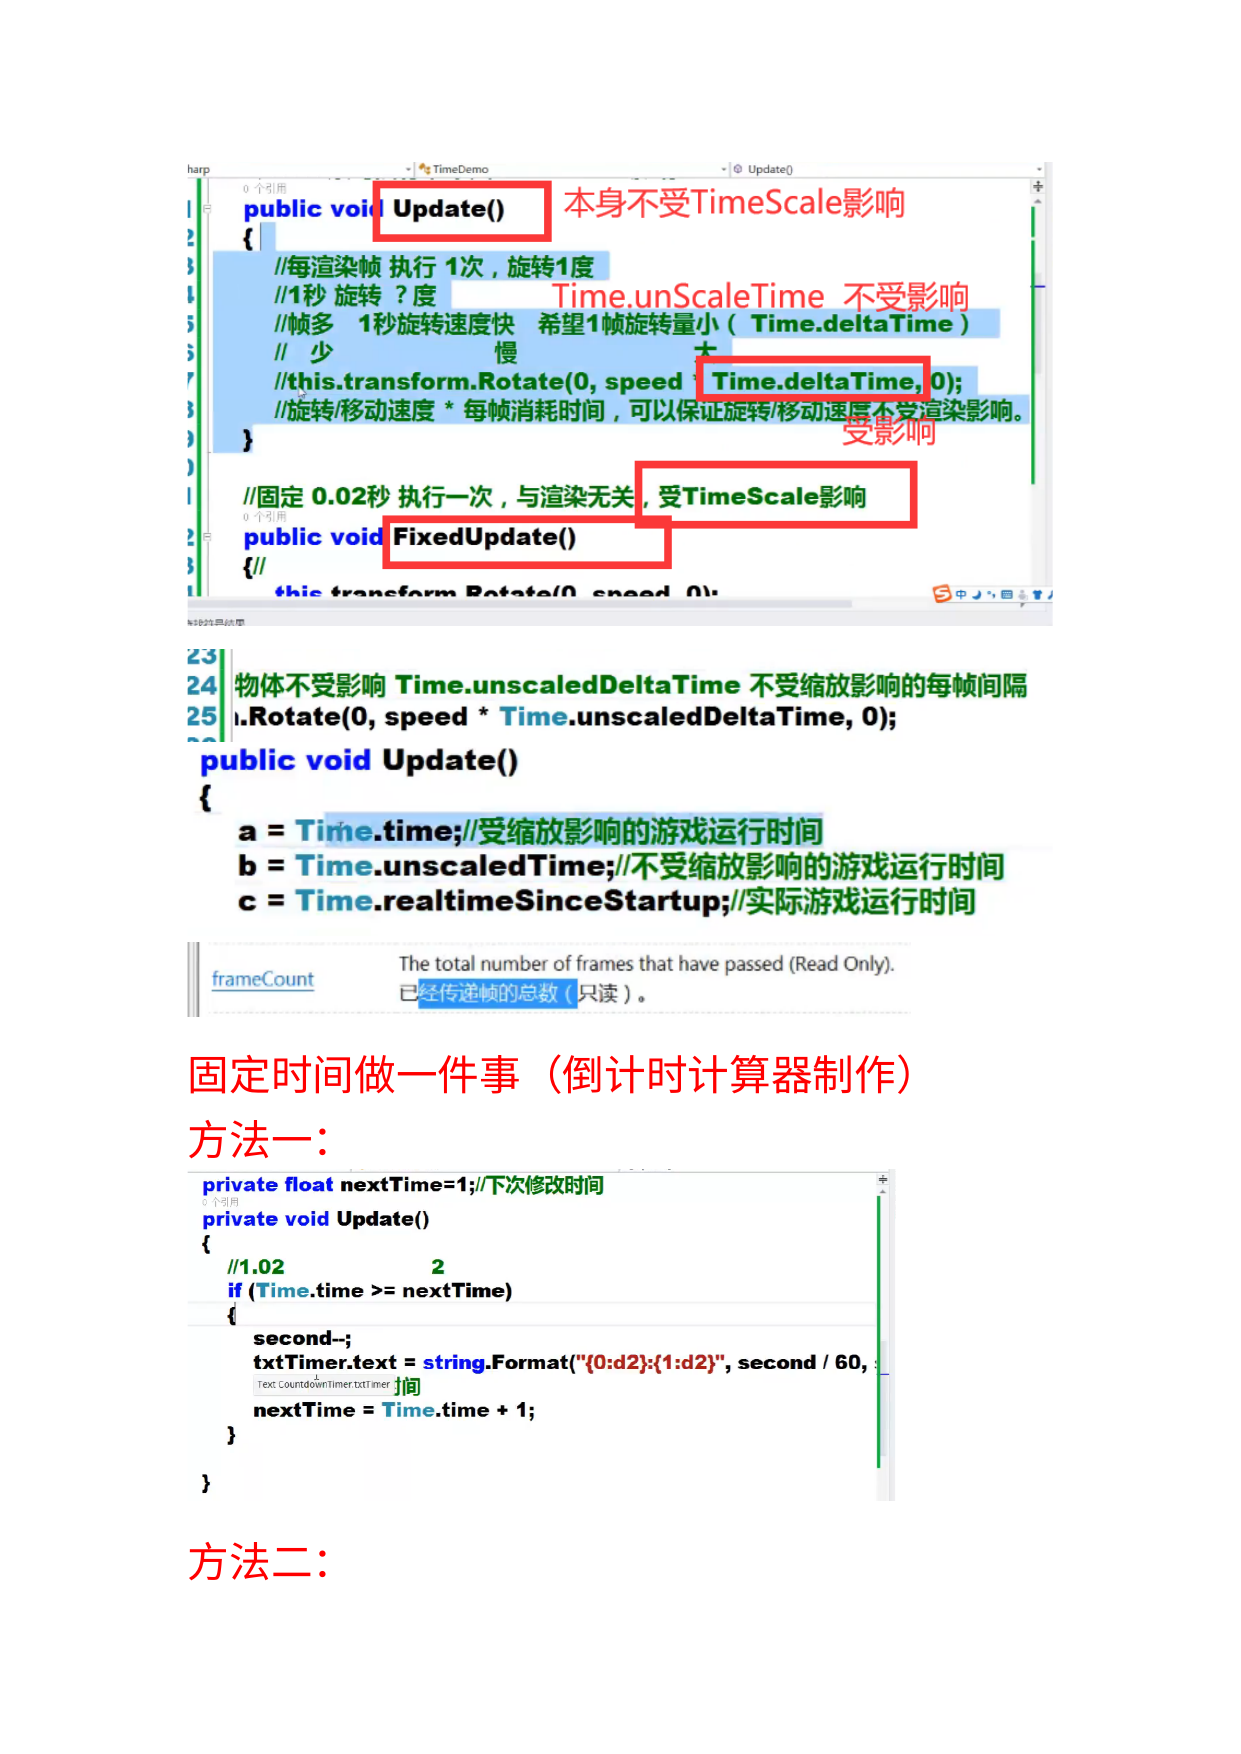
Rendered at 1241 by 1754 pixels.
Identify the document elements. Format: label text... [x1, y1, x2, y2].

picture [187, 649, 1053, 742]
picture [187, 162, 1053, 626]
picture [187, 942, 911, 1017]
text 方法一： [187, 1104, 1053, 1169]
picture [187, 747, 1053, 936]
text 方法二： [187, 1527, 1053, 1592]
picture [187, 1169, 896, 1501]
text 固定时间做一件事（倒计时计算器制作） [187, 1039, 1053, 1104]
